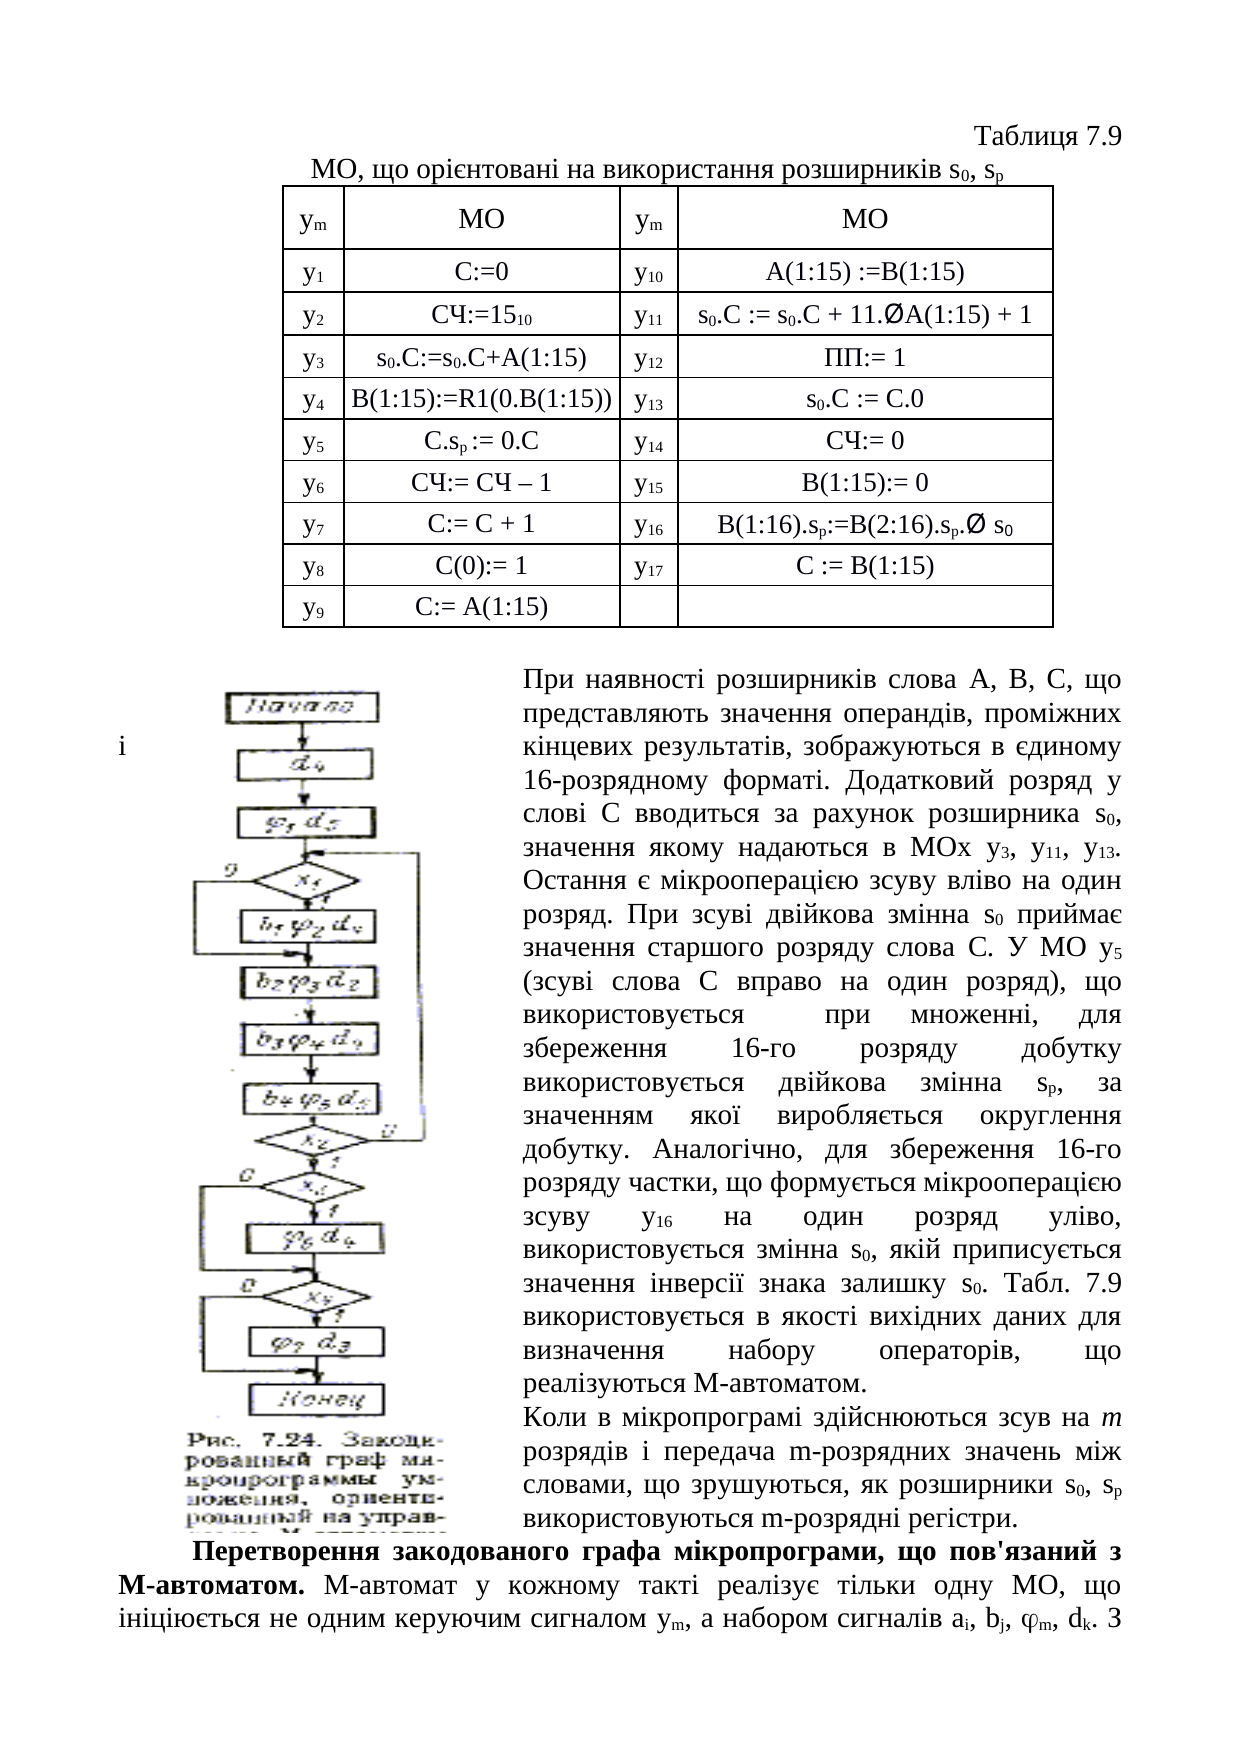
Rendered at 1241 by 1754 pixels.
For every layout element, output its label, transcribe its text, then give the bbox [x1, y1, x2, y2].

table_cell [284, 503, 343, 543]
text Таблиця 7.9 [118, 118, 1122, 152]
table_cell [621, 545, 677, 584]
text Коли в мікропрограмі здійснюються зсув на т розрядів і передача m-розрядних значень між словами, що зрушуються, як розширники s0, sp використовуються m-розрядні регістри. [118, 1399, 1122, 1533]
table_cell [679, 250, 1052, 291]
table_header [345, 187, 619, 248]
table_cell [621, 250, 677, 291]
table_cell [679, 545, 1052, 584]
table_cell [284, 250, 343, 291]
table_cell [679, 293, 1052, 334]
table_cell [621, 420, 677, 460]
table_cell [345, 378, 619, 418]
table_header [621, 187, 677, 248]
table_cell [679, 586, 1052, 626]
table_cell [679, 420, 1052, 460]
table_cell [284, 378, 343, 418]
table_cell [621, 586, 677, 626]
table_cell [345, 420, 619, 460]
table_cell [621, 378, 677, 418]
picture [145, 685, 502, 1525]
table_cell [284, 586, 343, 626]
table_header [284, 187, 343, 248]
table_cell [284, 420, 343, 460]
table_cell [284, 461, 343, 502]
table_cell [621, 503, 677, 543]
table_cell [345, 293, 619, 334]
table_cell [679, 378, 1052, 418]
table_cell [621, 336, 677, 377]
text МО, що орієнтовані на використання розширників s0, sp [118, 152, 1122, 185]
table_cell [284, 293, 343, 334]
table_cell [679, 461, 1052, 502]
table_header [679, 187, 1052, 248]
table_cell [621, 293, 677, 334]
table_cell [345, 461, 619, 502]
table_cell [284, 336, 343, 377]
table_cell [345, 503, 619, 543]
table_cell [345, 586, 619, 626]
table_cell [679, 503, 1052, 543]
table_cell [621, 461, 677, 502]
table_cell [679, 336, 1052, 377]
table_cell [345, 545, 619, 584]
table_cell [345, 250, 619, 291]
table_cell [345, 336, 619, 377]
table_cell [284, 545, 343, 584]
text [118, 1533, 1122, 1634]
